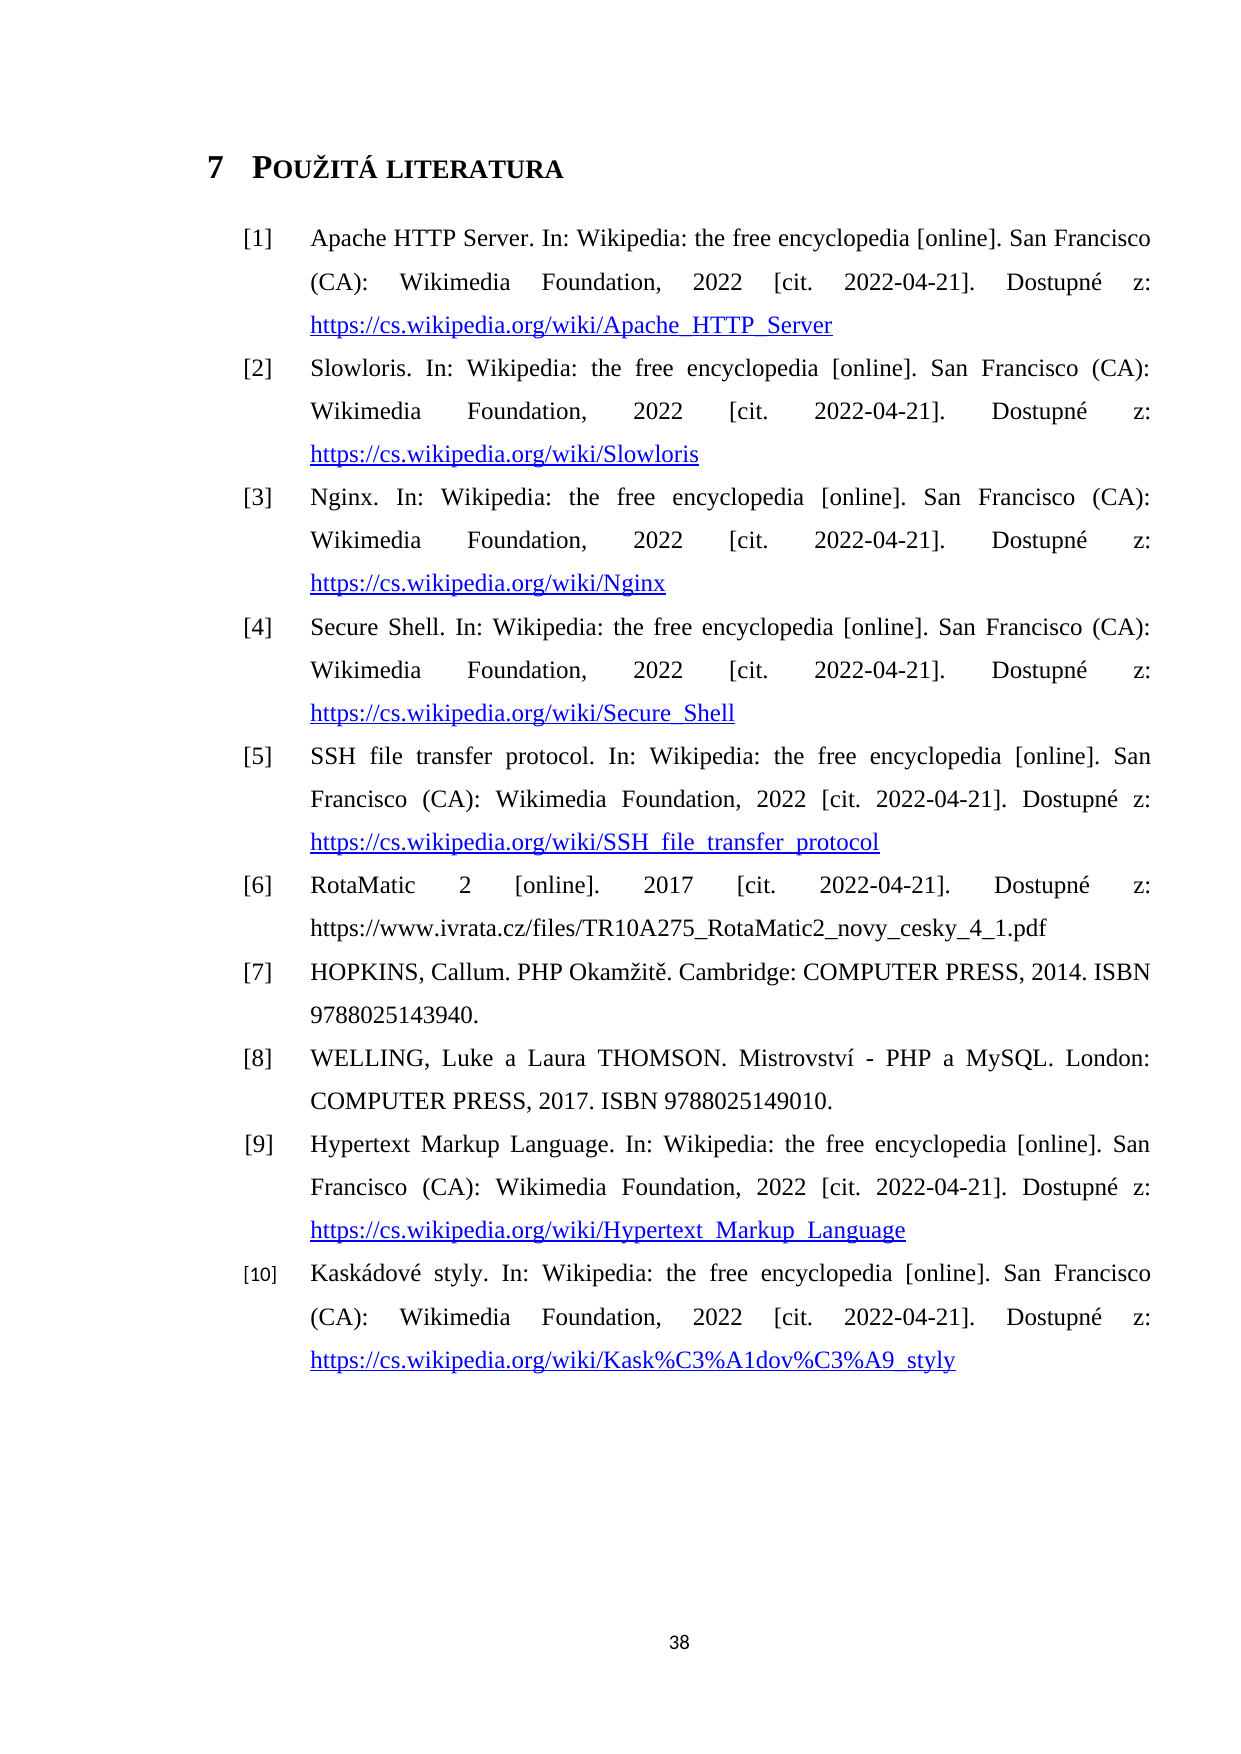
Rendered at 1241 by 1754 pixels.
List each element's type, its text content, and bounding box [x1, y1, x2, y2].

list Hypertext Markup Language. In: Wikipedia: the free encyclopedia [online]. San Francisco (CA): Wikimedia Foundation, 2022 [cit. 2022-04-21]. Dostupné z: https://cs.wikipedia.org/wiki/Hypertext_Markup_Language [244, 1129, 1152, 1244]
list Secure Shell. In: Wikipedia: the free encyclopedia [online]. San Francisco (CA): Wikimedia Foundation, 2022 [cit. 2022-04-21]. Dostupné z: https://cs.wikipedia.org/wiki/Secure_Shell [243, 612, 1152, 727]
list WELLING, Luke a Laura THOMSON. Mistrovství - PHP a MySQL. London: COMPUTER PRESS, 2017. ISBN 9788025149010. [243, 1043, 1152, 1115]
list Slowloris. In: Wikipedia: the free encyclopedia [online]. San Francisco (CA): Wikimedia Foundation, 2022 [cit. 2022-04-21]. Dostupné z: https://cs.wikipedia.org/wiki/Slowloris [243, 353, 1152, 468]
list Apache HTTP Server. In: Wikipedia: the free encyclopedia [online]. San Francisco (CA): Wikimedia Foundation, 2022 [cit. 2022-04-21]. Dostupné z: https://cs.wikipedia.org/wiki/Apache_HTTP_Server [243, 223, 1152, 338]
list HOPKINS, Callum. PHP Okamžitě. Cambridge: COMPUTER PRESS, 2014. ISBN 9788025143940. [243, 957, 1152, 1028]
subtitle Použitá literatura [207, 148, 1152, 186]
list RotaMatic 2 [online]. 2017 [cit. 2022-04-21]. Dostupné z: https://www.ivrata.cz/files/TR10A275_RotaMatic2_novy_cesky_4_1.pdf [243, 870, 1152, 942]
list Nginx. In: Wikipedia: the free encyclopedia [online]. San Francisco (CA): Wikimedia Foundation, 2022 [cit. 2022-04-21]. Dostupné z: https://cs.wikipedia.org/wiki/Nginx [243, 482, 1152, 597]
list Kaskádové styly. In: Wikipedia: the free encyclopedia [online]. San Francisco (CA): Wikimedia Foundation, 2022 [cit. 2022-04-21]. Dostupné z: https://cs.wikipedia.org/wiki/Kask%C3%A1dov%C3%A9_styly [243, 1258, 1152, 1373]
list SSH file transfer protocol. In: Wikipedia: the free encyclopedia [online]. San Francisco (CA): Wikimedia Foundation, 2022 [cit. 2022-04-21]. Dostupné z: https://cs.wikipedia.org/wiki/SSH_file_transfer_protocol [243, 741, 1152, 856]
